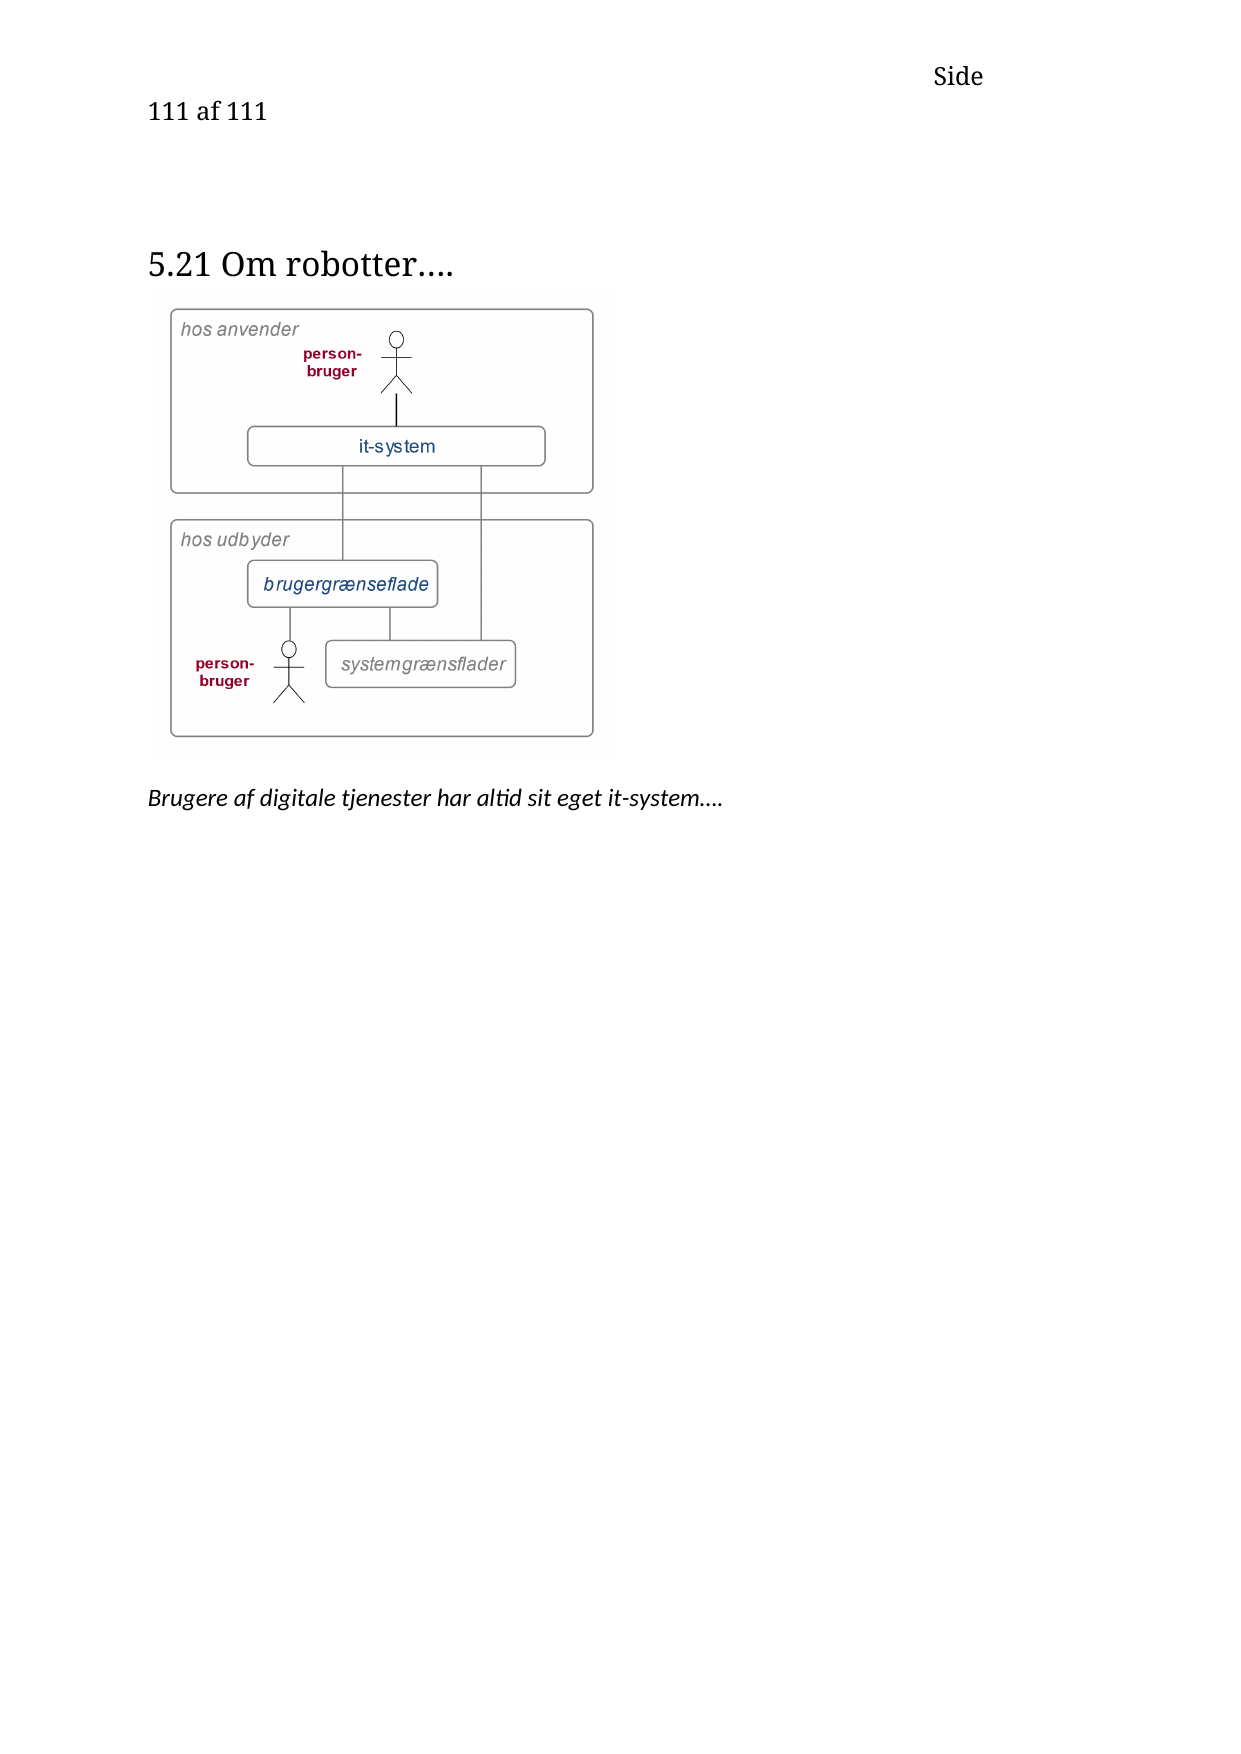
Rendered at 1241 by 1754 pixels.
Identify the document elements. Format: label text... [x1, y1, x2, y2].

subtitle Om robotter…. [148, 240, 992, 286]
text Brugere af digitale tjenester har altid sit eget it-system…. [148, 782, 992, 812]
picture [147, 285, 617, 761]
